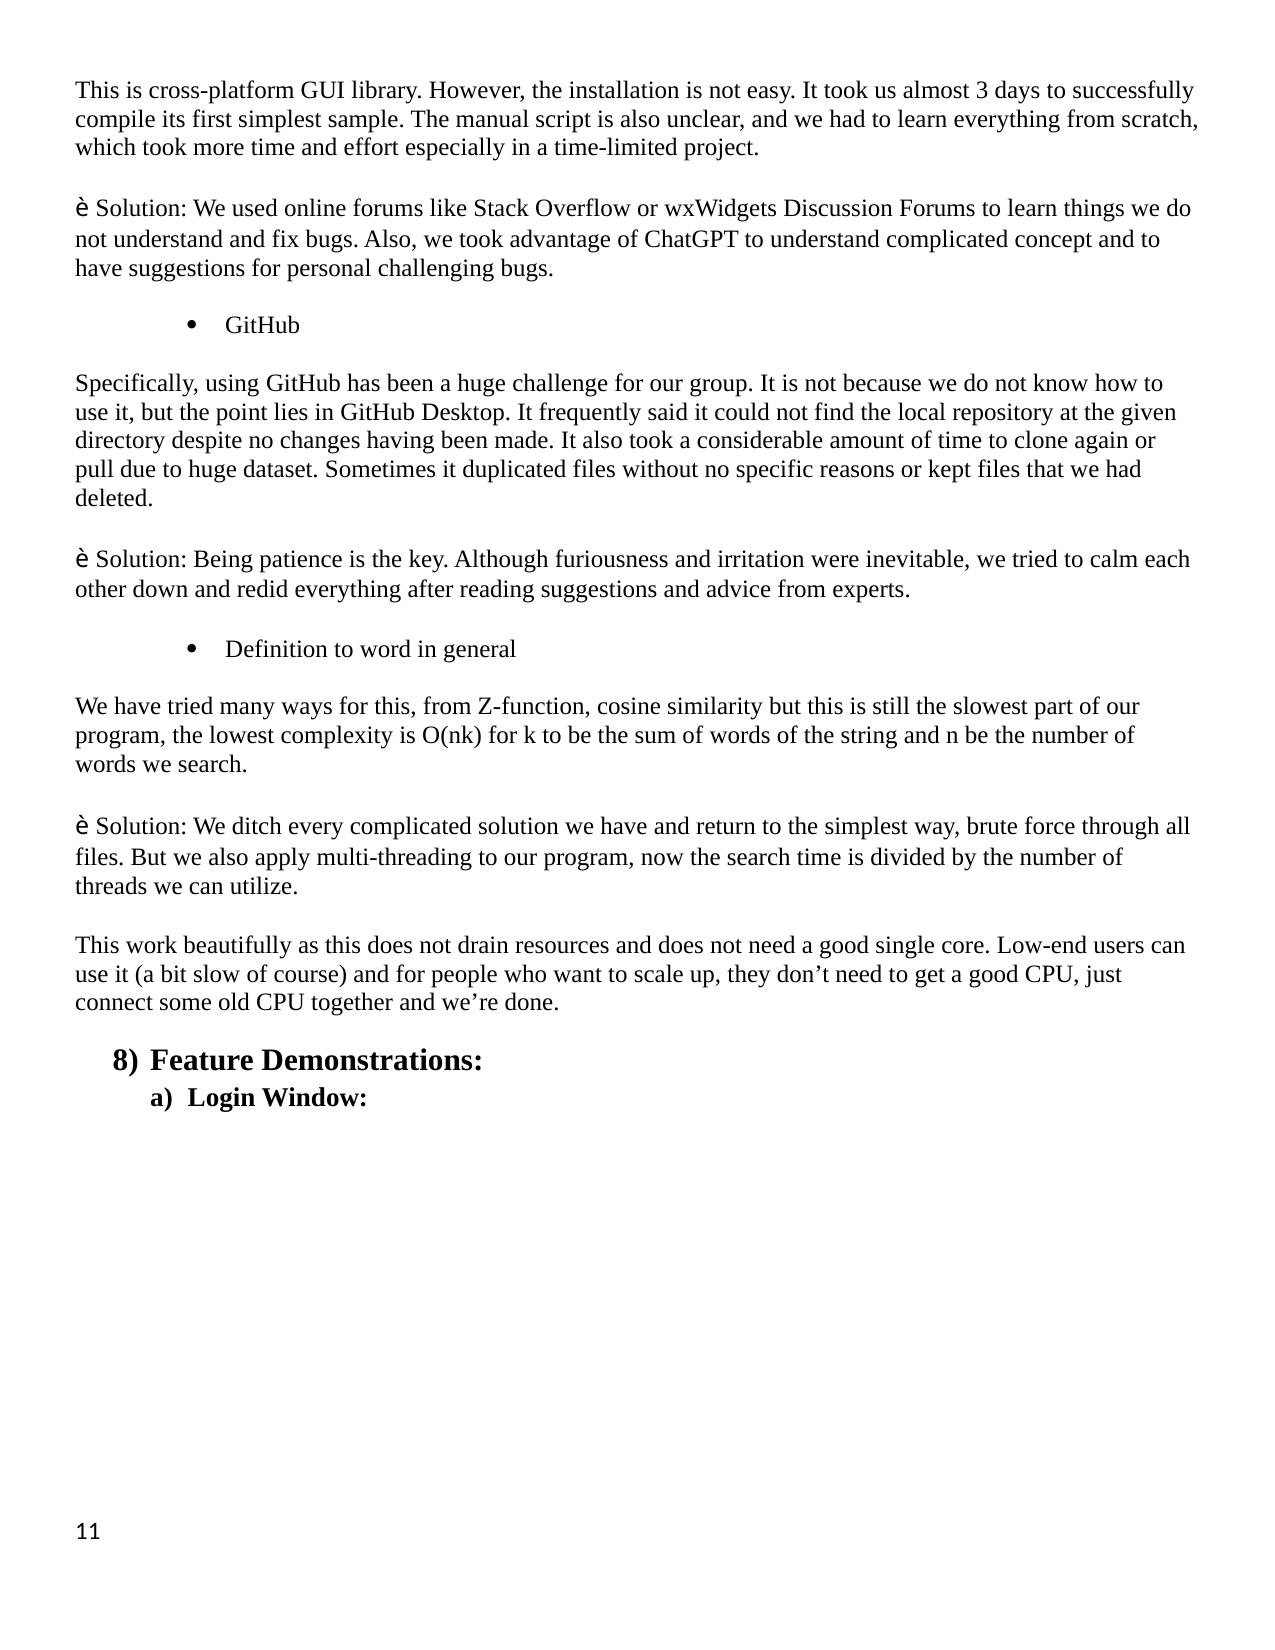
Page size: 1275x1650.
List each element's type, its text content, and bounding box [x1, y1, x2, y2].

text Specifically, using GitHub has been a huge challenge for our group. It is not because we do not know how to use it, but the point lies in GitHub Desktop. It frequently said it could not find the local repository at the given directory despite no changes having been made. It also took a considerable amount of time to clone again or pull due to huge dataset. Sometimes it duplicated files without no specific reasons or kept files that we had deleted. [75, 368, 1200, 512]
text è Solution: We used online forums like Stack Overflow or wxWidgets Discussion Forums to learn things we do not understand and fix bugs. Also, we took advantage of ChatGPT to understand complicated concept and to have suggestions for personal challenging bugs. [75, 190, 1200, 282]
text è Solution: Being patience is the key. Although furiousness and irritation were inevitable, we tried to calm each other down and redid everything after reading suggestions and advice from experts. [75, 540, 1200, 603]
list GitHub [187, 310, 1200, 339]
text This work beautifully as this does not drain resources and does not need a good single core. Low-end users can use it (a bit slow of course) and for people who want to scale up, they don’t need to get a good CPU, just connect some old CPU together and we’re done. [75, 930, 1200, 1016]
subtitle Feature Demonstrations: [112, 1041, 1200, 1077]
list Definition to word in general [187, 634, 1200, 662]
text We have tried many ways for this, from Z-function, cosine similarity but this is still the slowest part of our program, the lowest complexity is O(nk) for k to be the sum of words of the string and n be the number of words we search. [75, 691, 1200, 777]
text è Solution: We ditch every complicated solution we have and return to the simplest way, brute force through all files. But we also apply multi-threading to our program, now the search time is divided by the number of threads we can utilize. [75, 808, 1200, 899]
text This is cross-platform GUI library. However, the installation is not easy. It took us almost 3 days to successfully compile its first simplest sample. The manual script is also unclear, and we had to learn everything from scratch, which took more time and effort especially in a time-limited project. [75, 75, 1200, 161]
subtitle Login Window: [150, 1081, 1200, 1112]
